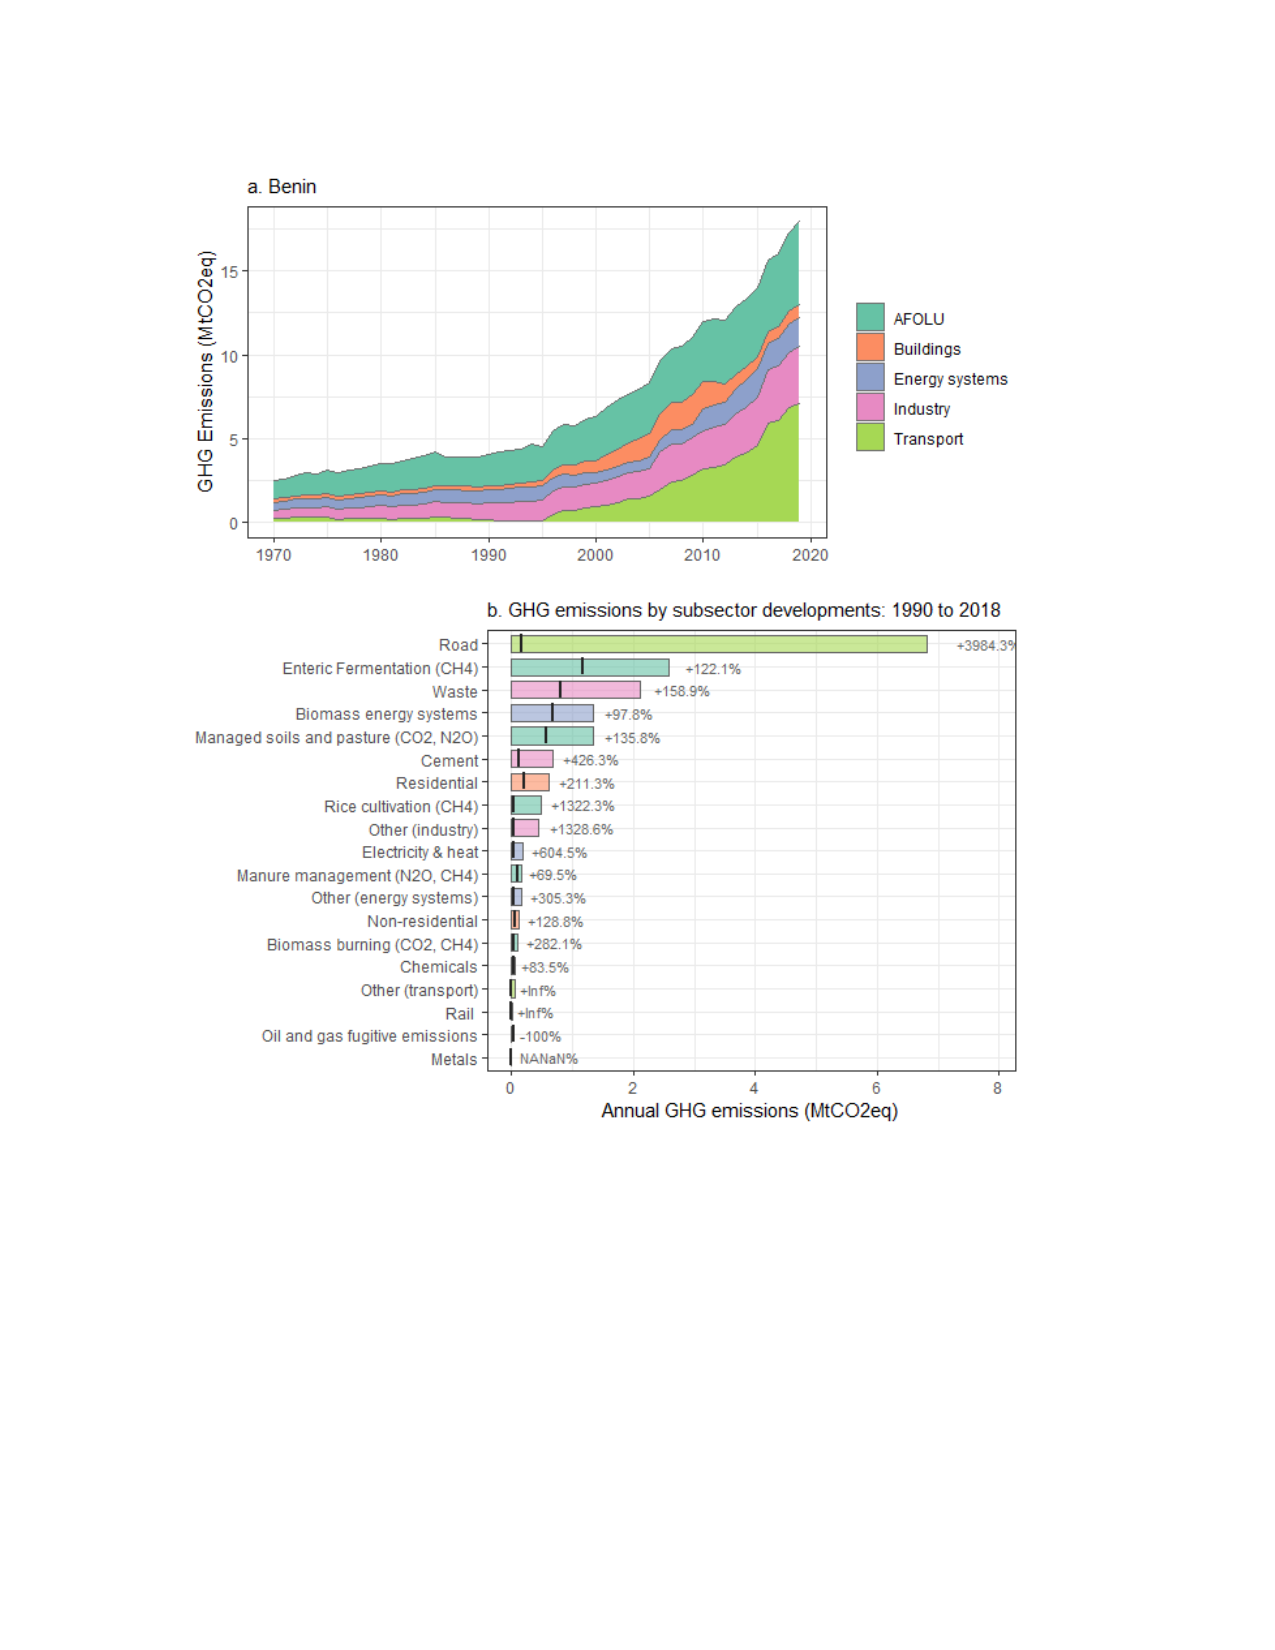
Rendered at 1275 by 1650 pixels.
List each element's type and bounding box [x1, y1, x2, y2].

picture [168, 150, 1044, 1150]
